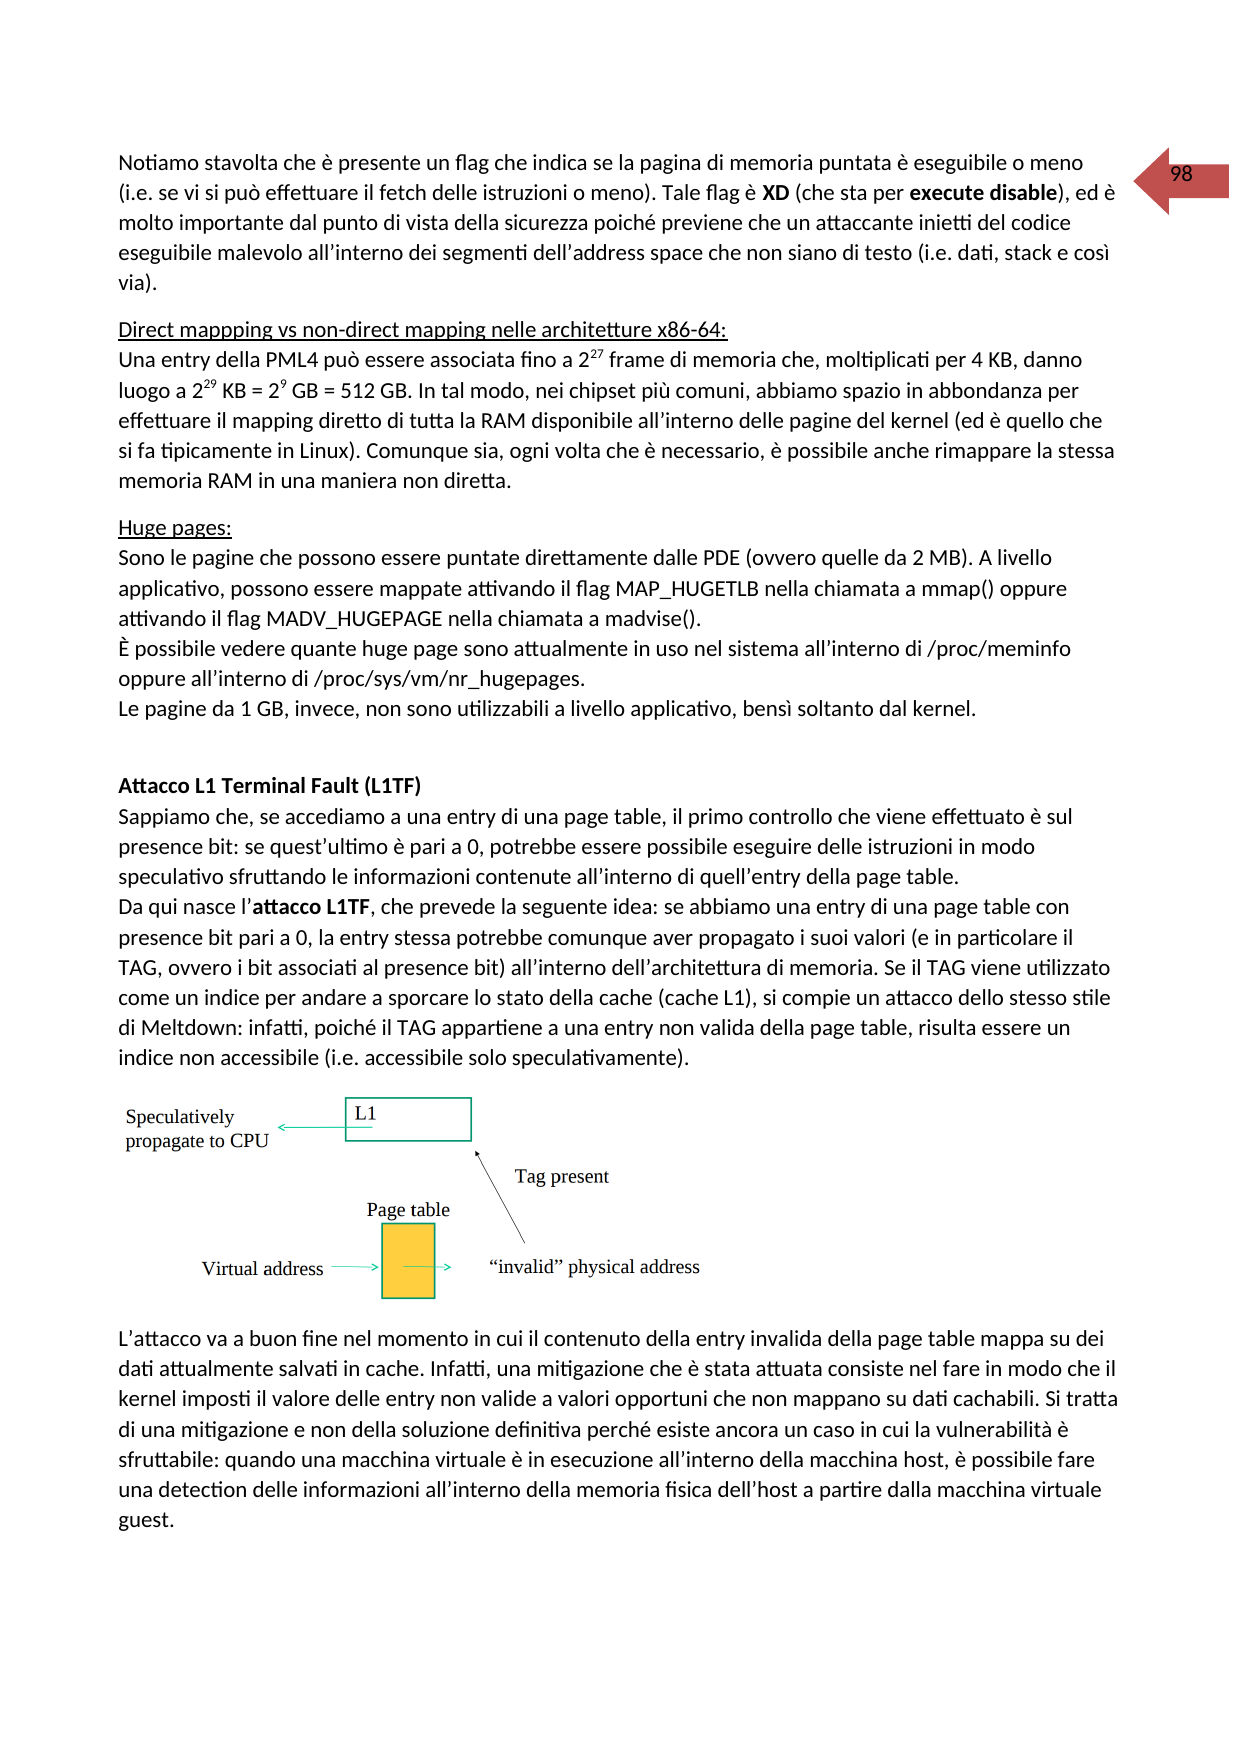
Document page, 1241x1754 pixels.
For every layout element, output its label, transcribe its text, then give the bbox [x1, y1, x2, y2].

text L’attacco va a buon fine nel momento in cui il contenuto della entry invalida della page table mappa su dei dati attualmente salvati in cache. Infatti, una mitigazione che è stata attuata consiste nel fare in modo che il kernel imposti il valore delle entry non valide a valori opportuni che non mappano su dati cachabili. Si tratta di una mitigazione e non della soluzione definitiva perché esiste ancora un caso in cui la vulnerabilità è sfruttabile: quando una macchina virtuale è in esecuzione all’interno della macchina host, è possibile fare una detection delle informazioni all’interno della memoria fisica dell’host a partire dalla macchina virtuale guest. [118, 1324, 1122, 1533]
text Attacco L1 Terminal Fault (L1TF) Sappiamo che, se accediamo a una entry di una page table, il primo controllo che viene effettuato è sul presence bit: se quest’ultimo è pari a 0, potrebbe essere possibile eseguire delle istruzioni in modo speculativo sfruttando le informazioni contenute all’interno di quell’entry della page table. Da qui nasce l’attacco L1TF, che prevede la seguente idea: se abbiamo una entry di una page table con presence bit pari a 0, la entry stessa potrebbe comunque aver propagato i suoi valori (e in particolare il TAG, ovvero i bit associati al presence bit) all’interno dell’architettura di memoria. Se il TAG viene utilizzato come un indice per andare a sporcare lo stato della cache (cache L1), si compie un attacco dello stesso stile di Meltdown: infatti, poiché il TAG appartiene a una entry non valida della page table, risulta essere un indice non accessibile (i.e. accessibile solo speculativamente). [118, 741, 1122, 1071]
text Notiamo stavolta che è presente un flag che indica se la pagina di memoria puntata è eseguibile o meno (i.e. se vi si può effettuare il fetch delle istruzioni o meno). Tale flag è XD (che sta per execute disable), ed è molto importante dal punto di vista della sicurezza poiché previene che un attaccante inietti del codice eseguibile malevolo all’interno dei segmenti dell’address space che non siano di testo (i.e. dati, stack e così via). [118, 148, 1122, 296]
text Huge pages: Sono le pagine che possono essere puntate direttamente dalle PDE (ovvero quelle da 2 MB). A livello applicativo, possono essere mappate attivando il flag MAP_HUGETLB nella chiamata a mmap() oppure attivando il flag MADV_HUGEPAGE nella chiamata a madvise(). È possibile vedere quante huge page sono attualmente in uso nel sistema all’interno di /proc/meminfo oppure all’interno di /proc/sys/vm/nr_hugepages. Le pagine da 1 GB, invece, non sono utilizzabili a livello applicativo, bensì soltanto dal kernel. [118, 513, 1122, 722]
picture [118, 1090, 706, 1306]
text Direct mappping vs non-direct mapping nelle architetture x86-64: Una entry della PML4 può essere associata fino a 227 frame di memoria che, moltiplicati per 4 KB, danno luogo a 229 KB = 29 GB = 512 GB. In tal modo, nei chipset più comuni, abbiamo spazio in abbondanza per effettuare il mapping diretto di tutta la RAM disponibile all’interno delle pagine del kernel (ed è quello che si fa tipicamente in Linux). Comunque sia, ogni volta che è necessario, è possibile anche rimappare la stessa memoria RAM in una maniera non diretta. [118, 315, 1122, 494]
